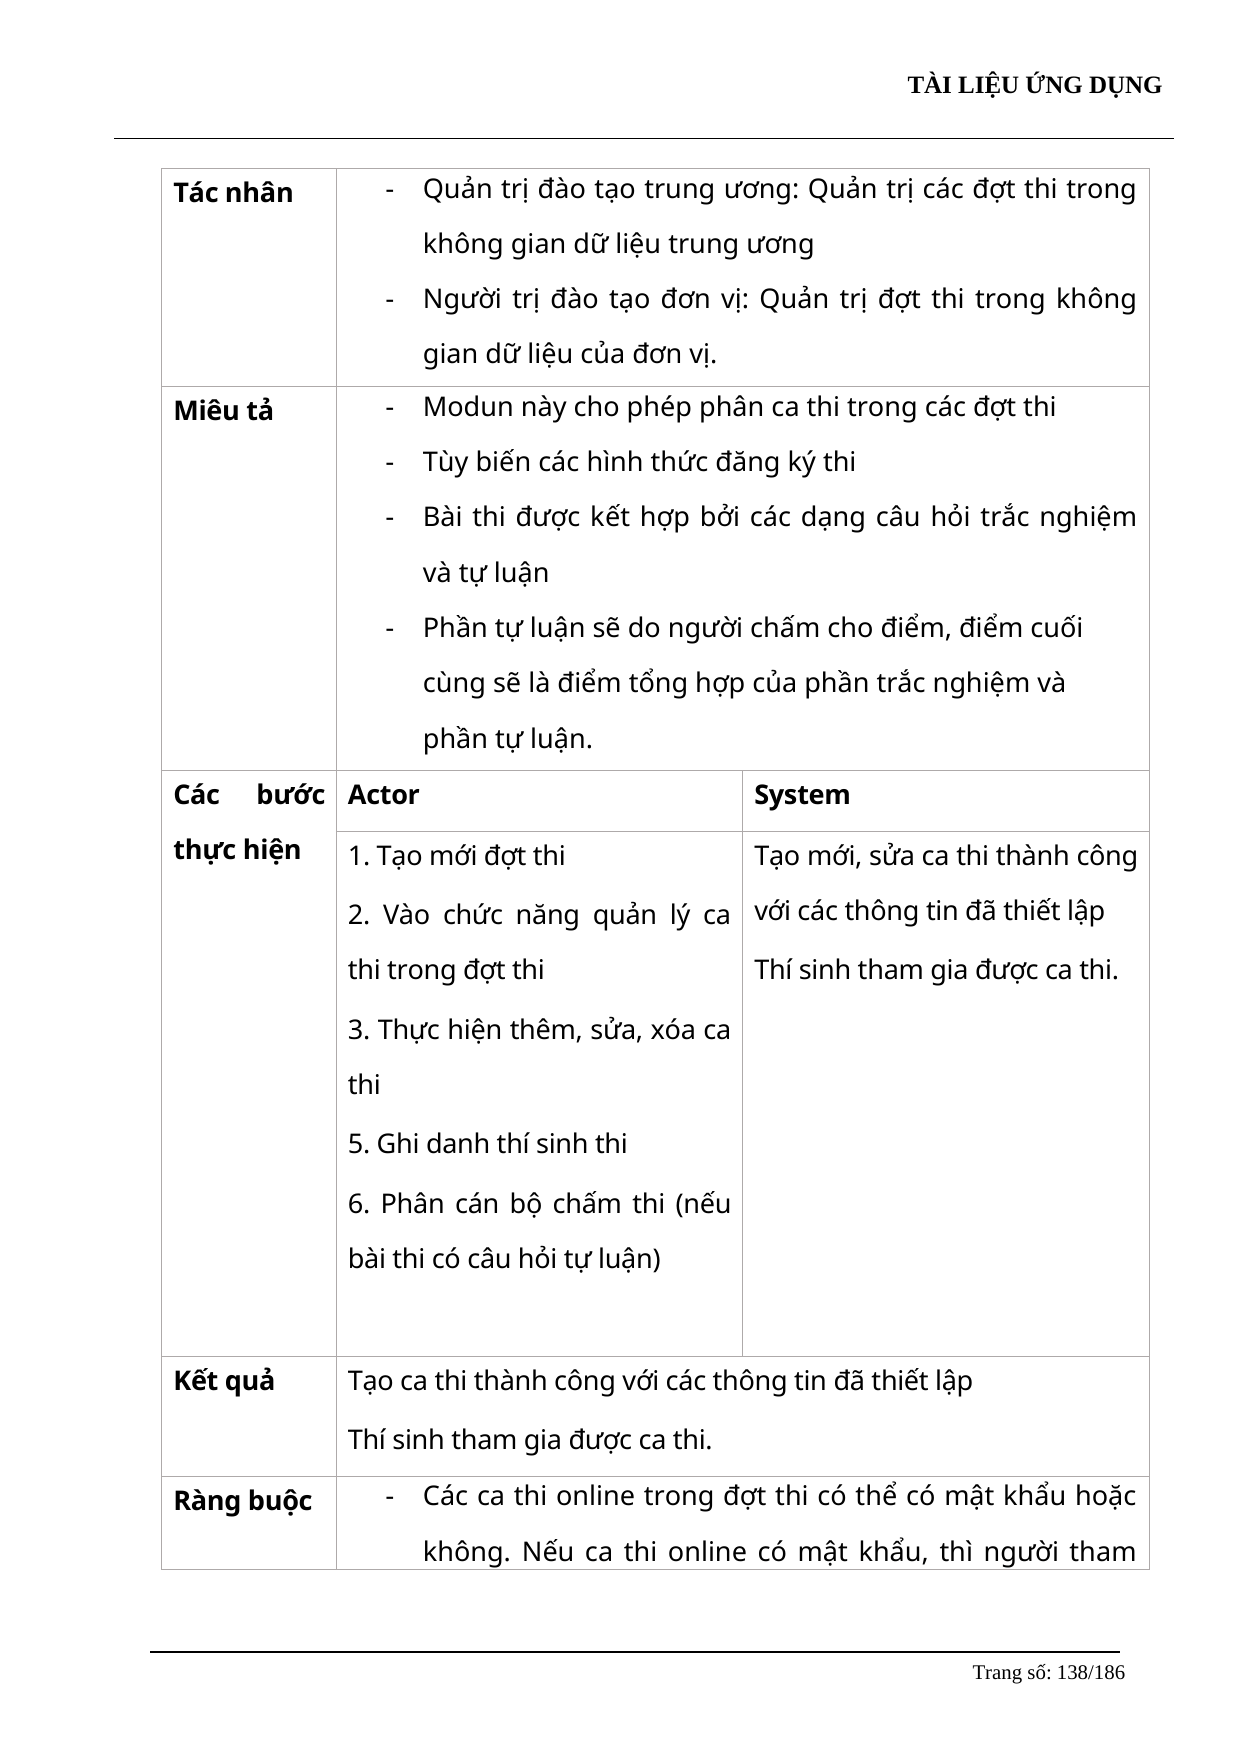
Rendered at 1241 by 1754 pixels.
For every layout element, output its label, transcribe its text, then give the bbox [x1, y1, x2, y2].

table_cell 1. Tạo mới đợt thi 2. Vào chức năng quản lý ca thi trong đợt thi 3. Thực hiện thêm, sửa, xóa ca thi 5. Ghi danh thí sinh thi 6. Phân cán bộ chấm thi (nếu bài thi có câu hỏi tự luận) [337, 832, 742, 1356]
table_cell Modun này cho phép phân ca thi trong các đợt thi Tùy biến các hình thức đăng ký thi Bài thi được kết hợp bởi các dạng câu hỏi trắc nghiệm và tự luận Phần tự luận sẽ do người chấm cho điểm, điểm cuối cùng sẽ là điểm tổng hợp của phần trắc nghiệm và phần tự luận. [337, 387, 1149, 770]
table_cell Các bước thực hiện [162, 771, 336, 1356]
table_cell Quản trị đào tạo trung ương: Quản trị các đợt thi trong không gian dữ liệu trung ương Người trị đào tạo đơn vị: Quản trị đợt thi trong không gian dữ liệu của đơn vị. [337, 169, 1149, 386]
table_cell Ràng buộc [162, 1477, 336, 1569]
table_cell Tạo ca thi thành công với các thông tin đã thiết lập Thí sinh tham gia được ca thi. [337, 1357, 1149, 1476]
table_cell Tác nhân [162, 169, 336, 386]
table_cell Kết quả [162, 1357, 336, 1476]
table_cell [337, 1477, 1149, 1569]
table_cell Actor [337, 771, 742, 831]
table_cell Miêu tả [162, 387, 336, 770]
table_cell System [743, 771, 1149, 831]
table_cell Tạo mới, sửa ca thi thành công với các thông tin đã thiết lập Thí sinh tham gia được ca thi. [743, 832, 1149, 1356]
